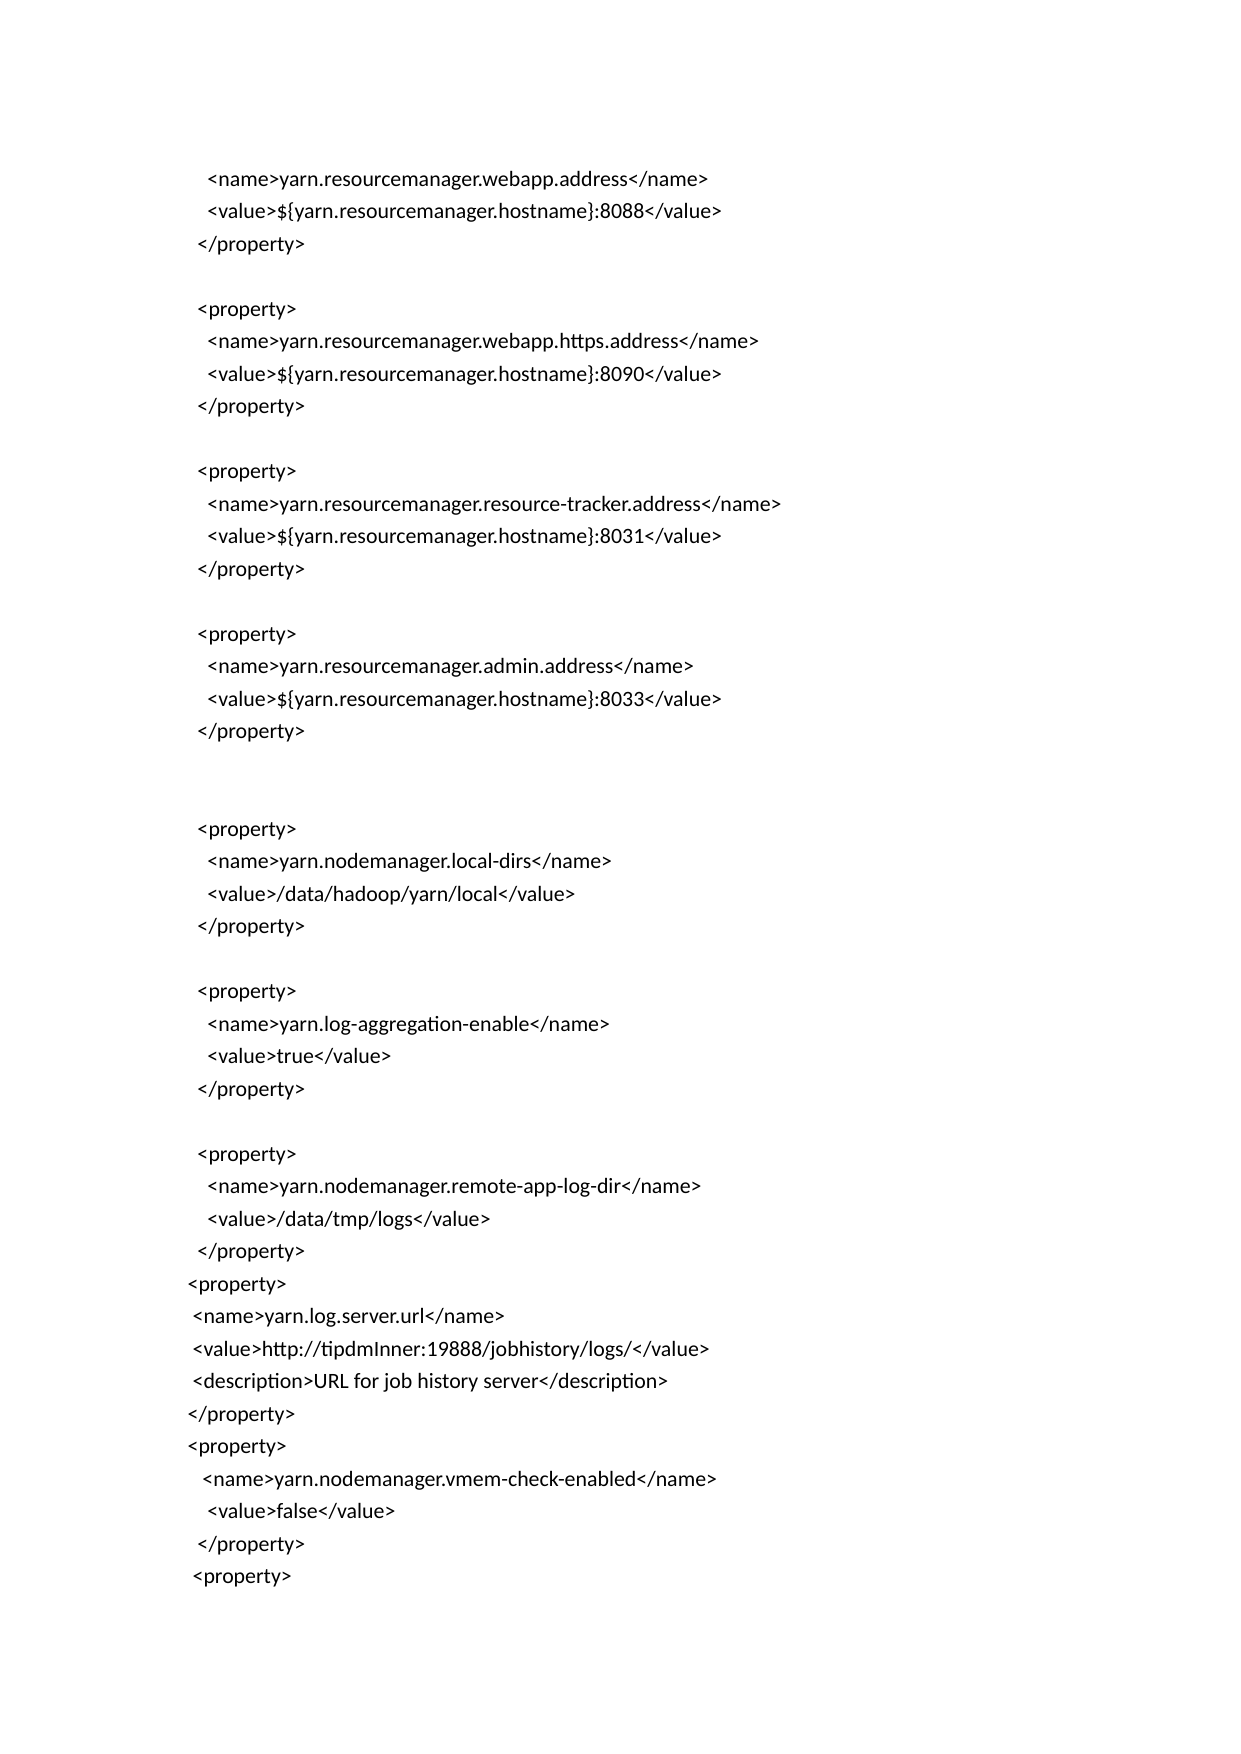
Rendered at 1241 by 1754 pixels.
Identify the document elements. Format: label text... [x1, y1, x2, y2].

text <value>${yarn.resourcemanager.hostname}:8090</value> [187, 357, 1053, 389]
text </property> [187, 1072, 1053, 1104]
text <name>yarn.resourcemanager.webapp.address</name> [187, 162, 1053, 194]
text <property> [187, 617, 1053, 649]
text <value>/data/hadoop/yarn/local</value> [187, 877, 1053, 909]
text </property> [187, 227, 1053, 259]
text <value>false</value> [187, 1494, 1053, 1527]
text <value>http://tipdmInner:19888/jobhistory/logs/</value> [187, 1332, 1053, 1364]
text <name>yarn.nodemanager.local-dirs</name> [187, 844, 1053, 877]
text <property> [187, 812, 1053, 844]
text <property> [187, 1267, 1053, 1299]
text <value>true</value> [187, 1039, 1053, 1072]
text <name>yarn.log.server.url</name> [187, 1299, 1053, 1332]
text <value>${yarn.resourcemanager.hostname}:8033</value> [187, 682, 1053, 714]
text <name>yarn.resourcemanager.webapp.https.address</name> [187, 324, 1053, 357]
text <value>${yarn.resourcemanager.hostname}:8031</value> [187, 519, 1053, 552]
text </property> [187, 714, 1053, 747]
text <property> [187, 1137, 1053, 1169]
text </property> [187, 552, 1053, 584]
text <name>yarn.log-aggregation-enable</name> [187, 1007, 1053, 1039]
text </property> [187, 1527, 1053, 1559]
text <property> [187, 1559, 1053, 1592]
text </property> [187, 1397, 1053, 1429]
text </property> [187, 1234, 1053, 1267]
text </property> [187, 909, 1053, 942]
text <description>URL for job history server</description> [187, 1364, 1053, 1397]
text <name>yarn.nodemanager.remote-app-log-dir</name> [187, 1169, 1053, 1202]
text <property> [187, 292, 1053, 324]
text </property> [187, 389, 1053, 422]
text <value>${yarn.resourcemanager.hostname}:8088</value> [187, 194, 1053, 227]
text <property> [187, 1429, 1053, 1462]
text <property> [187, 974, 1053, 1007]
text <property> [187, 454, 1053, 487]
text <name>yarn.nodemanager.vmem-check-enabled</name> [187, 1462, 1053, 1494]
text <value>/data/tmp/logs</value> [187, 1202, 1053, 1234]
text <name>yarn.resourcemanager.admin.address</name> [187, 649, 1053, 682]
text <name>yarn.resourcemanager.resource-tracker.address</name> [187, 487, 1053, 519]
